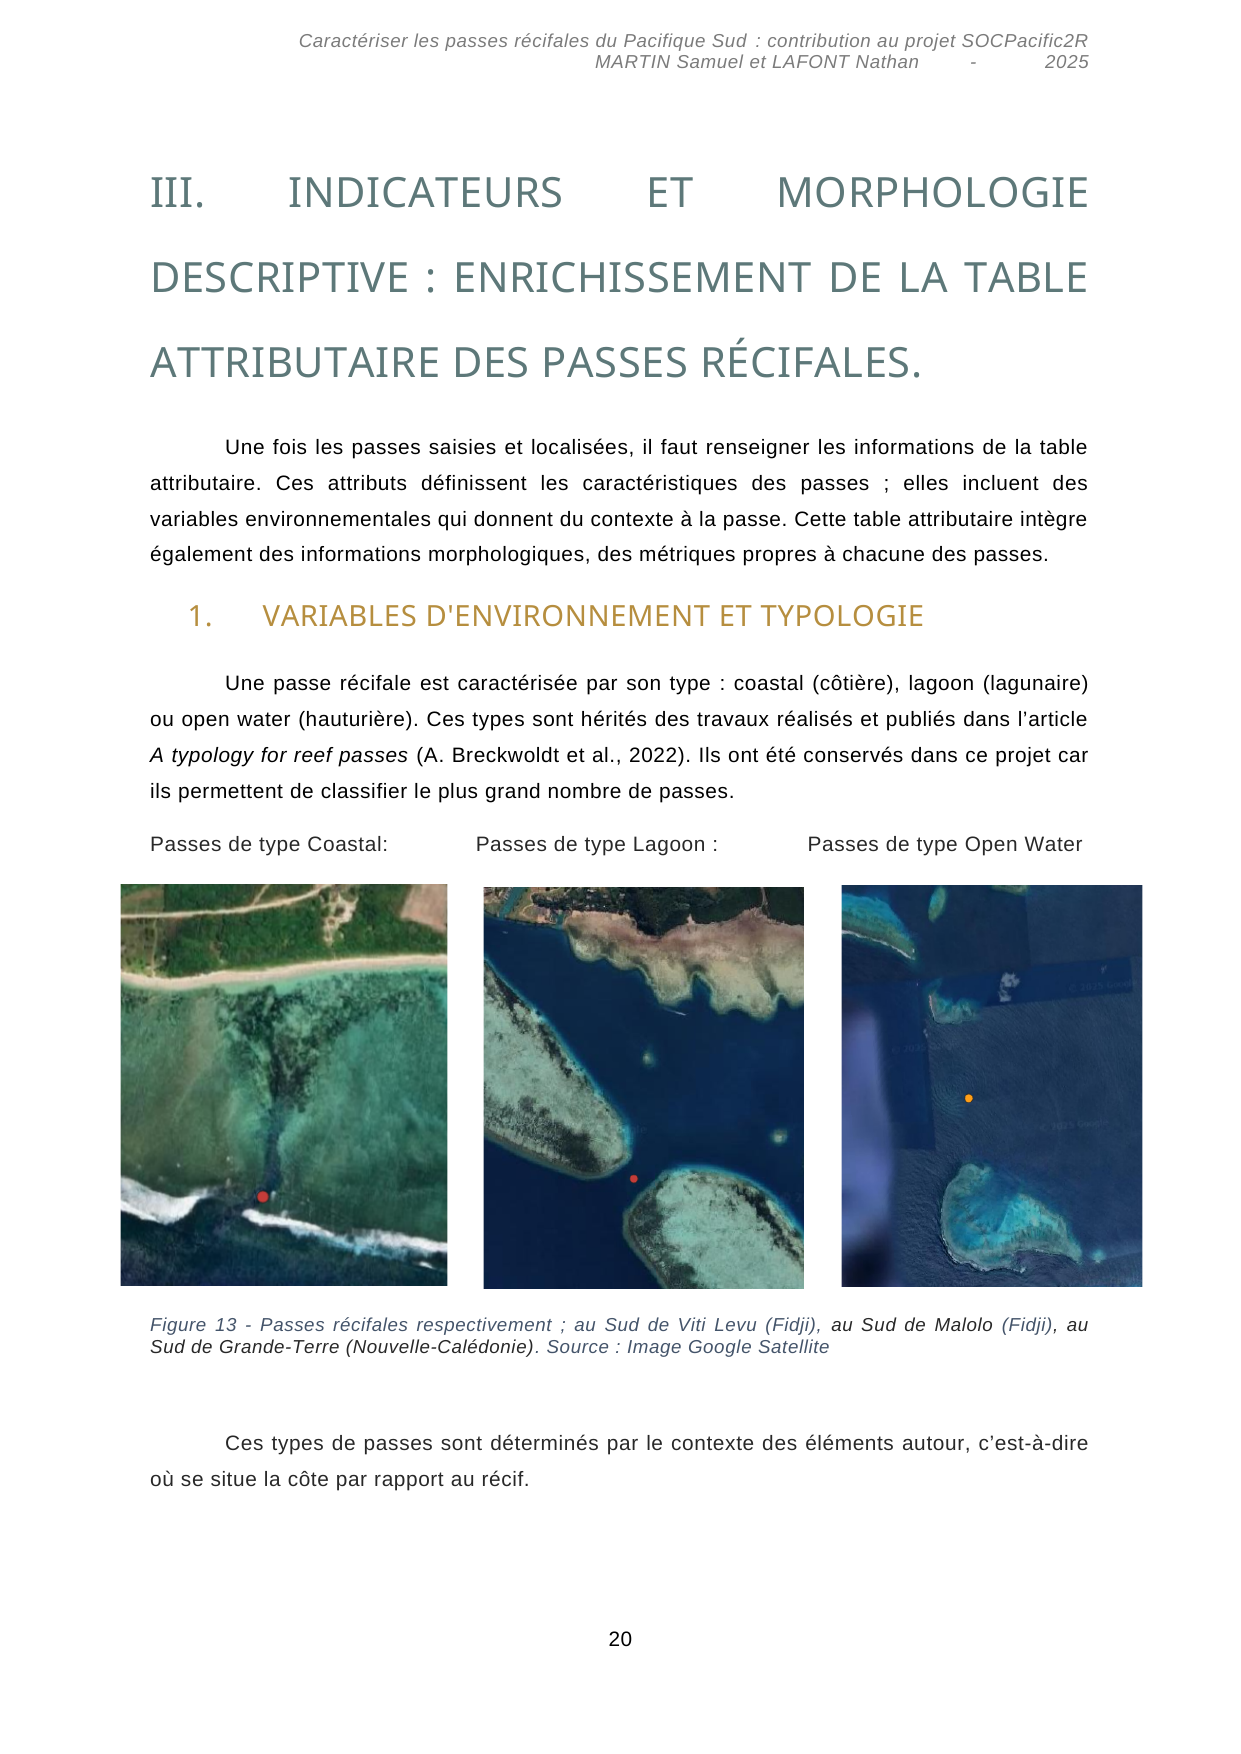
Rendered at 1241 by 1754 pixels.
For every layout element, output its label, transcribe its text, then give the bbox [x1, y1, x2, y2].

text Passes de type Coastal: Passes de type Lagoon : Passes de type Open Water [150, 831, 1090, 855]
subtitle III. Indicateurs et morphologie descriptive : enrichissement de la table attributaire des passes récifales. [150, 162, 1090, 389]
picture [841, 885, 1143, 1287]
subtitle Variables d'environnement et typologie [187, 595, 1090, 634]
text Une fois les passes saisies et localisées, il faut renseigner les informations de la table attributaire. Ces attributs définissent les caractéristiques des passes ; elles incluent des variables environnementales qui donnent du contexte à la passe. Cette table attributaire intègre également des informations morphologiques, des métriques propres à chacune des passes. [150, 434, 1090, 566]
text Une passe récifale est caractérisée par son type : coastal (côtière), lagoon (lagunaire) ou open water (hauturière). Ces types sont hérités des travaux réalisés et publiés dans l’article A typology for reef passes (A. Breckwoldt et al., 2022). Ils ont été conservés dans ce projet car ils permettent de classifier le plus grand nombre de passes. [150, 671, 1090, 803]
picture [483, 887, 804, 1289]
text Ces types de passes sont déterminés par le contexte des éléments autour, c’est-à-dire où se situe la côte par rapport au récif. [150, 1431, 1090, 1491]
text Figure 13 - Passes récifales respectivement ; au Sud de Viti Levu (Fidji), au Sud de Malolo (Fidji), au Sud de Grande-Terre (Nouvelle-Calédonie). Source : Image Google Satellite [150, 1314, 1090, 1357]
picture [120, 884, 448, 1286]
